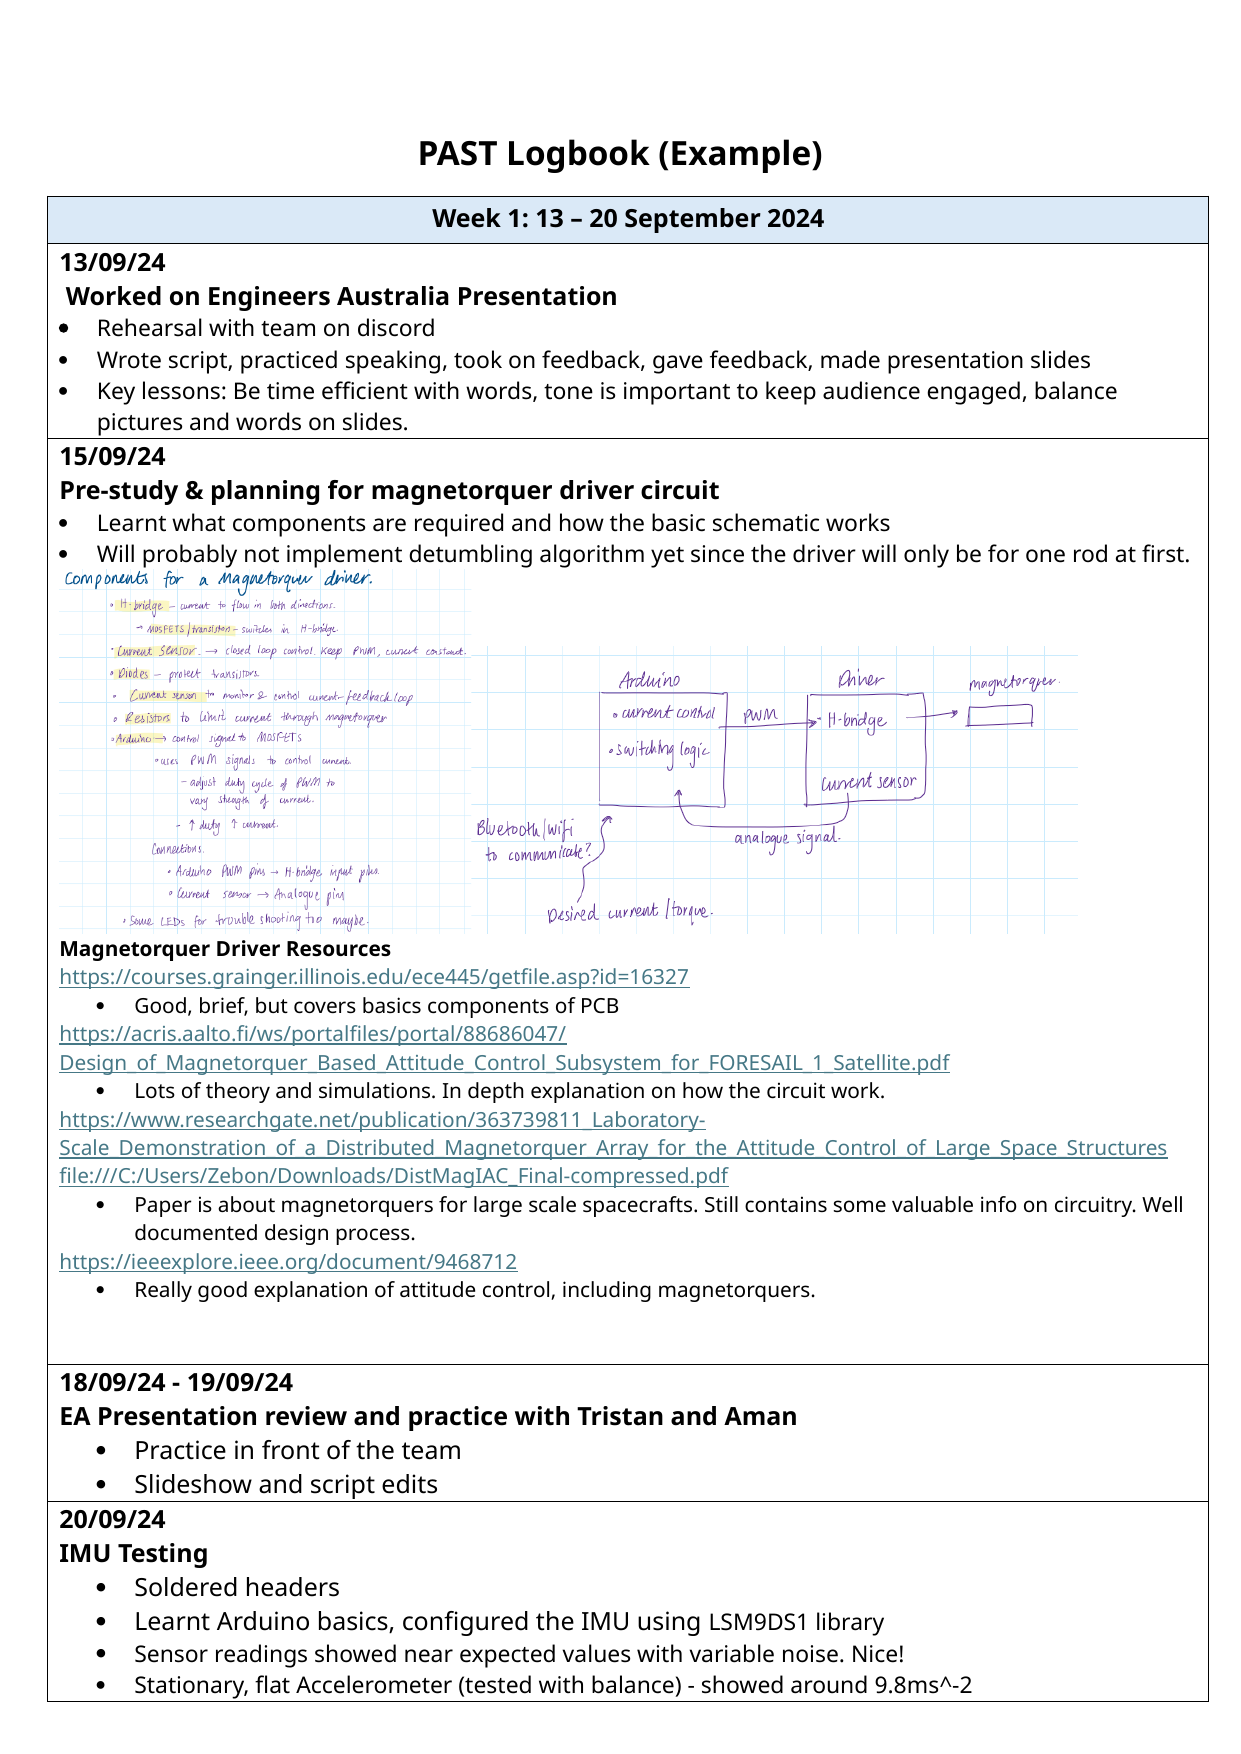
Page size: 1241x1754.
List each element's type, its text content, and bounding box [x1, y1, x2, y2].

table_cell 18/09/24 - 19/09/24 EA Presentation review and practice with Tristan and Aman Practice in front of the team Slideshow and script edits [48, 1365, 1208, 1501]
picture [59, 569, 1078, 934]
table_cell 15/09/24 Pre-study & planning for magnetorquer driver circuit Learnt what components are required and how the basic schematic works Will probably not implement detumbling algorithm yet since the driver will only be for one rod at first. Magnetorquer Driver Resources https://courses.grainger.illinois.edu/ece445/getfile.asp?id=16327 Good, brief, but covers basics components of PCB https://acris.aalto.fi/ws/portalfiles/portal/88686047/Design_of_Magnetorquer_Based_Attitude_Control_Subsystem_for_FORESAIL_1_Satellite.pdf Lots of theory and simulations. In depth explanation on how the circuit work. https://www.researchgate.net/publication/363739811_Laboratory-Scale_Demonstration_of_a_Distributed_Magnetorquer_Array_for_the_Attitude_Control_of_Large_Space_Structures file:///C:/Users/Zebon/Downloads/DistMagIAC_Final-compressed.pdf Paper is about magnetorquers for large scale spacecrafts. Still contains some valuable info on circuitry. Well documented design process. https://ieeexplore.ieee.org/document/9468712 Really good explanation of attitude control, including magnetorquers. [48, 439, 1208, 1363]
table_header Week 1: 13 – 20 September 2024 [48, 197, 1208, 243]
table_cell 13/09/24 Worked on Engineers Australia Presentation Rehearsal with team on discord Wrote script, practiced speaking, took on feedback, gave feedback, made presentation slides Key lessons: Be time efficient with words, tone is important to keep audience engaged, balance pictures and words on slides. [48, 244, 1208, 437]
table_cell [48, 1502, 1208, 1701]
text PAST Logbook (Example) [47, 130, 1193, 175]
